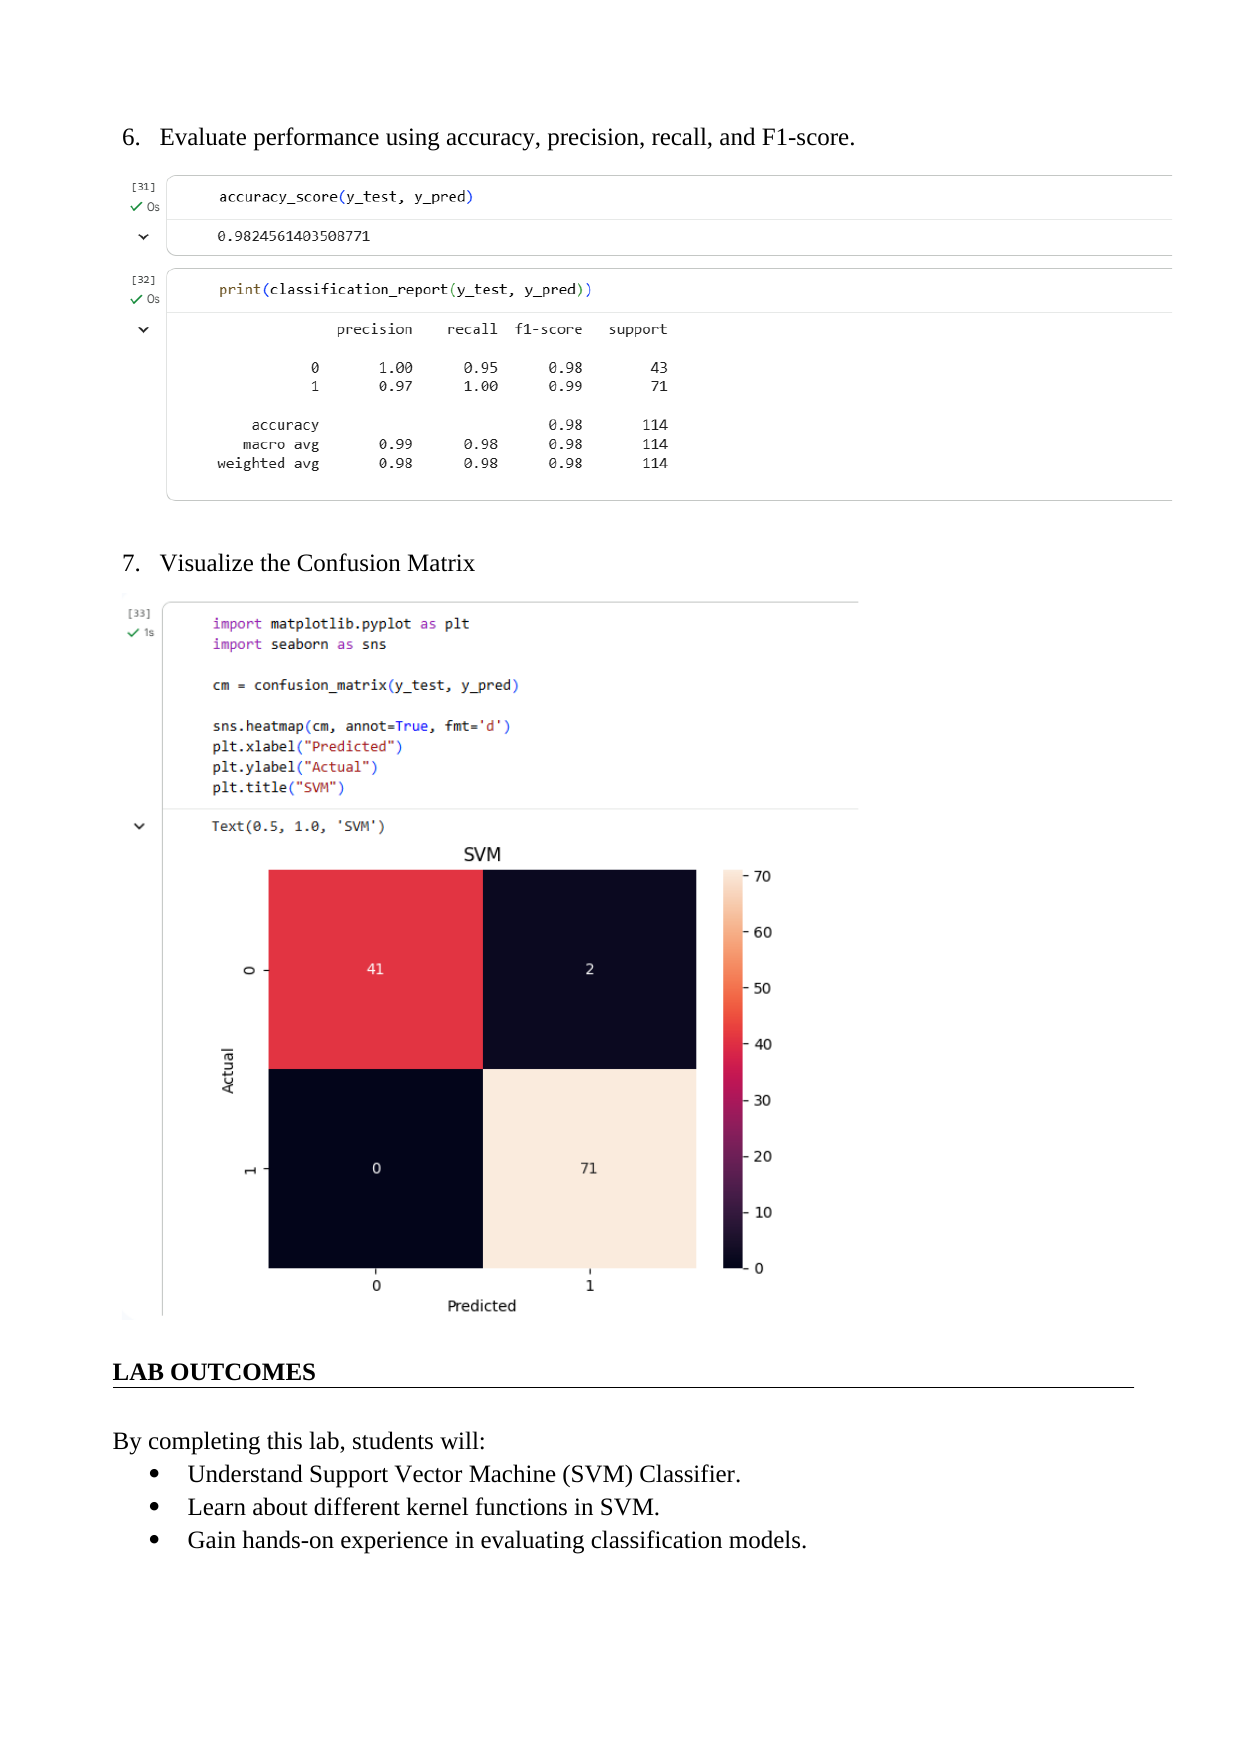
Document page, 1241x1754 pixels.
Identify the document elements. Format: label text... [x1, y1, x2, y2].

list Understand Support Vector Machine (SVM) Classifier. [150, 1459, 1134, 1488]
list Gain hands-on experience in evaluating classification models. [150, 1525, 1134, 1554]
list Learn about different kernel functions in SVM. [150, 1492, 1134, 1521]
picture [121, 167, 1173, 511]
text LAB OUTCOMES [112, 1357, 1134, 1388]
text By completing this lab, students will: [112, 1426, 1134, 1454]
list Evaluate performance using accuracy, precision, recall, and F1-score. [122, 122, 1134, 151]
list Visualize the Confusion Matrix [122, 548, 1134, 577]
picture [121, 593, 859, 1320]
